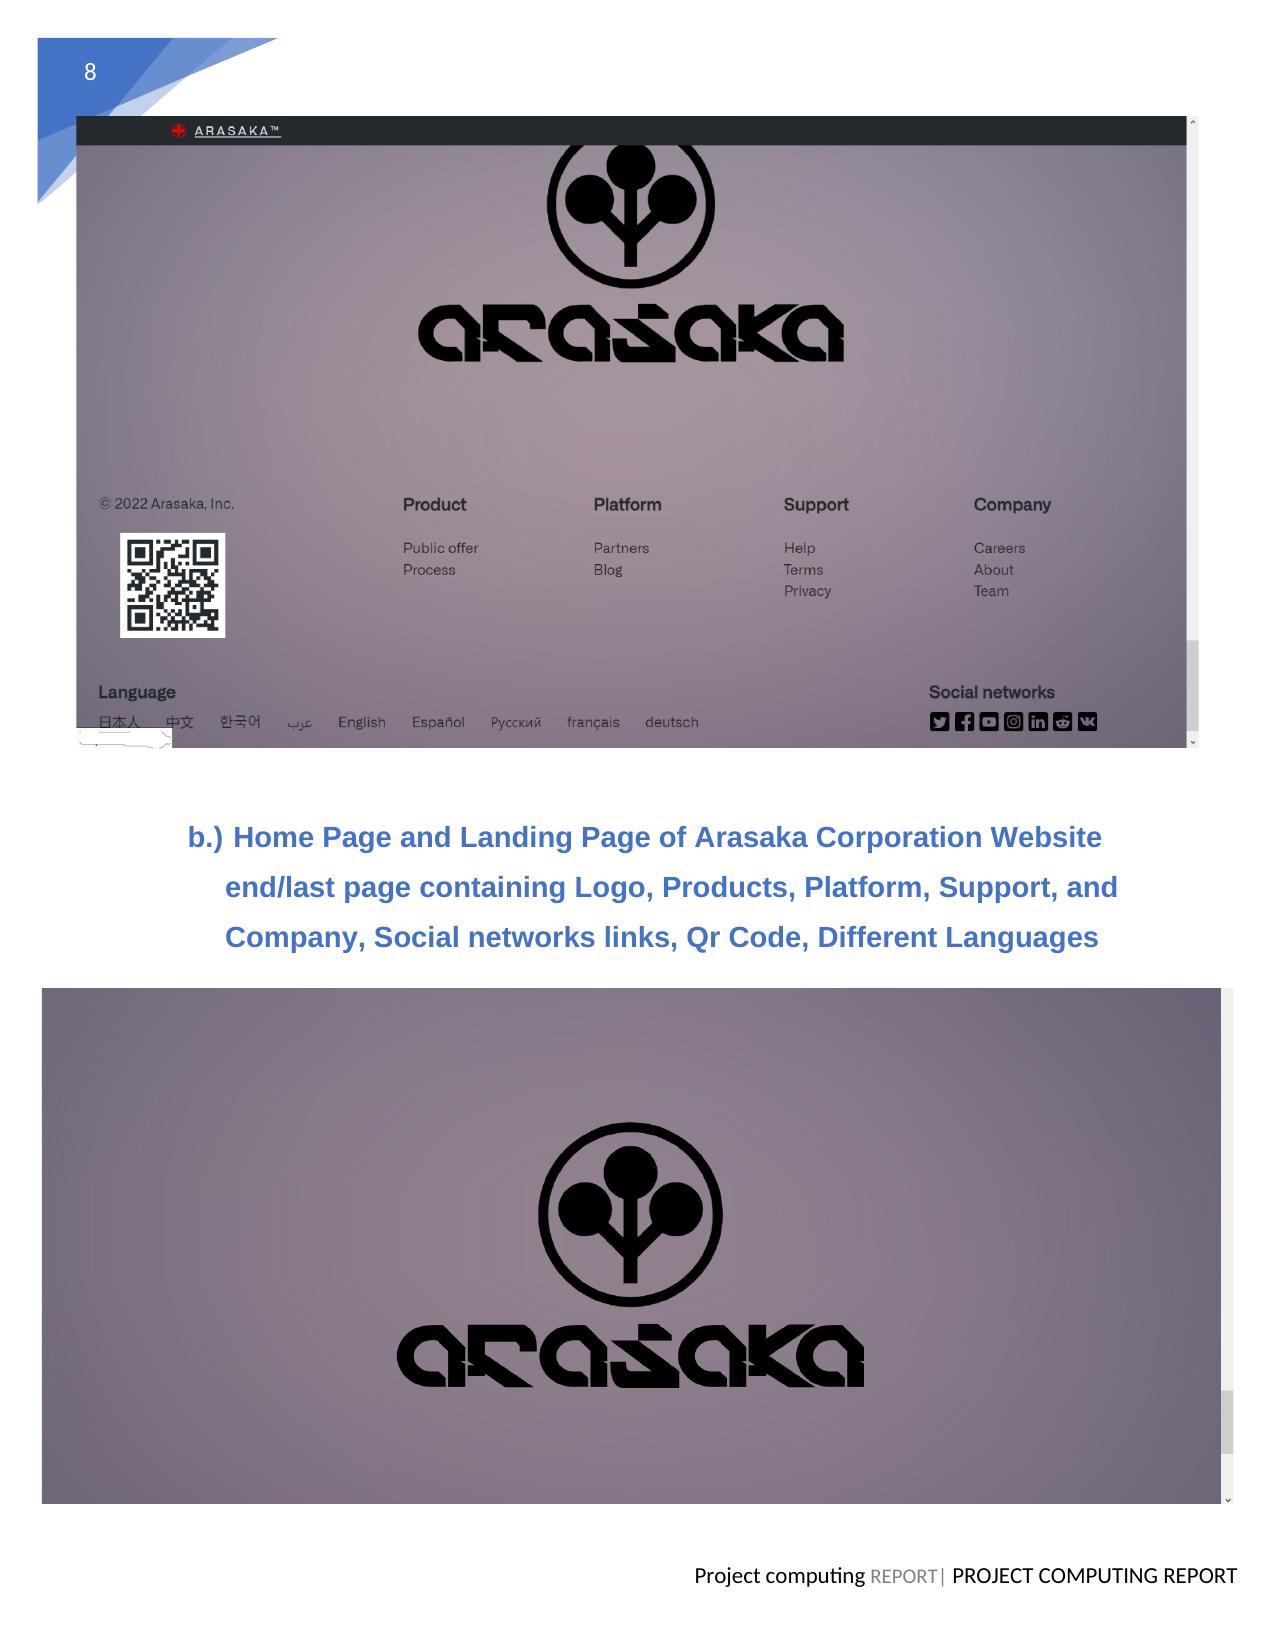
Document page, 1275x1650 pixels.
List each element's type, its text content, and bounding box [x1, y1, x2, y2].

picture [41, 988, 1234, 1504]
picture [37, 37, 1199, 749]
list Home Page and Landing Page of Arasaka Corporation Website end/last page containing Logo, Products, Platform, Support, and Company, Social networks links, Qr Code, Different Languages [187, 820, 1125, 954]
